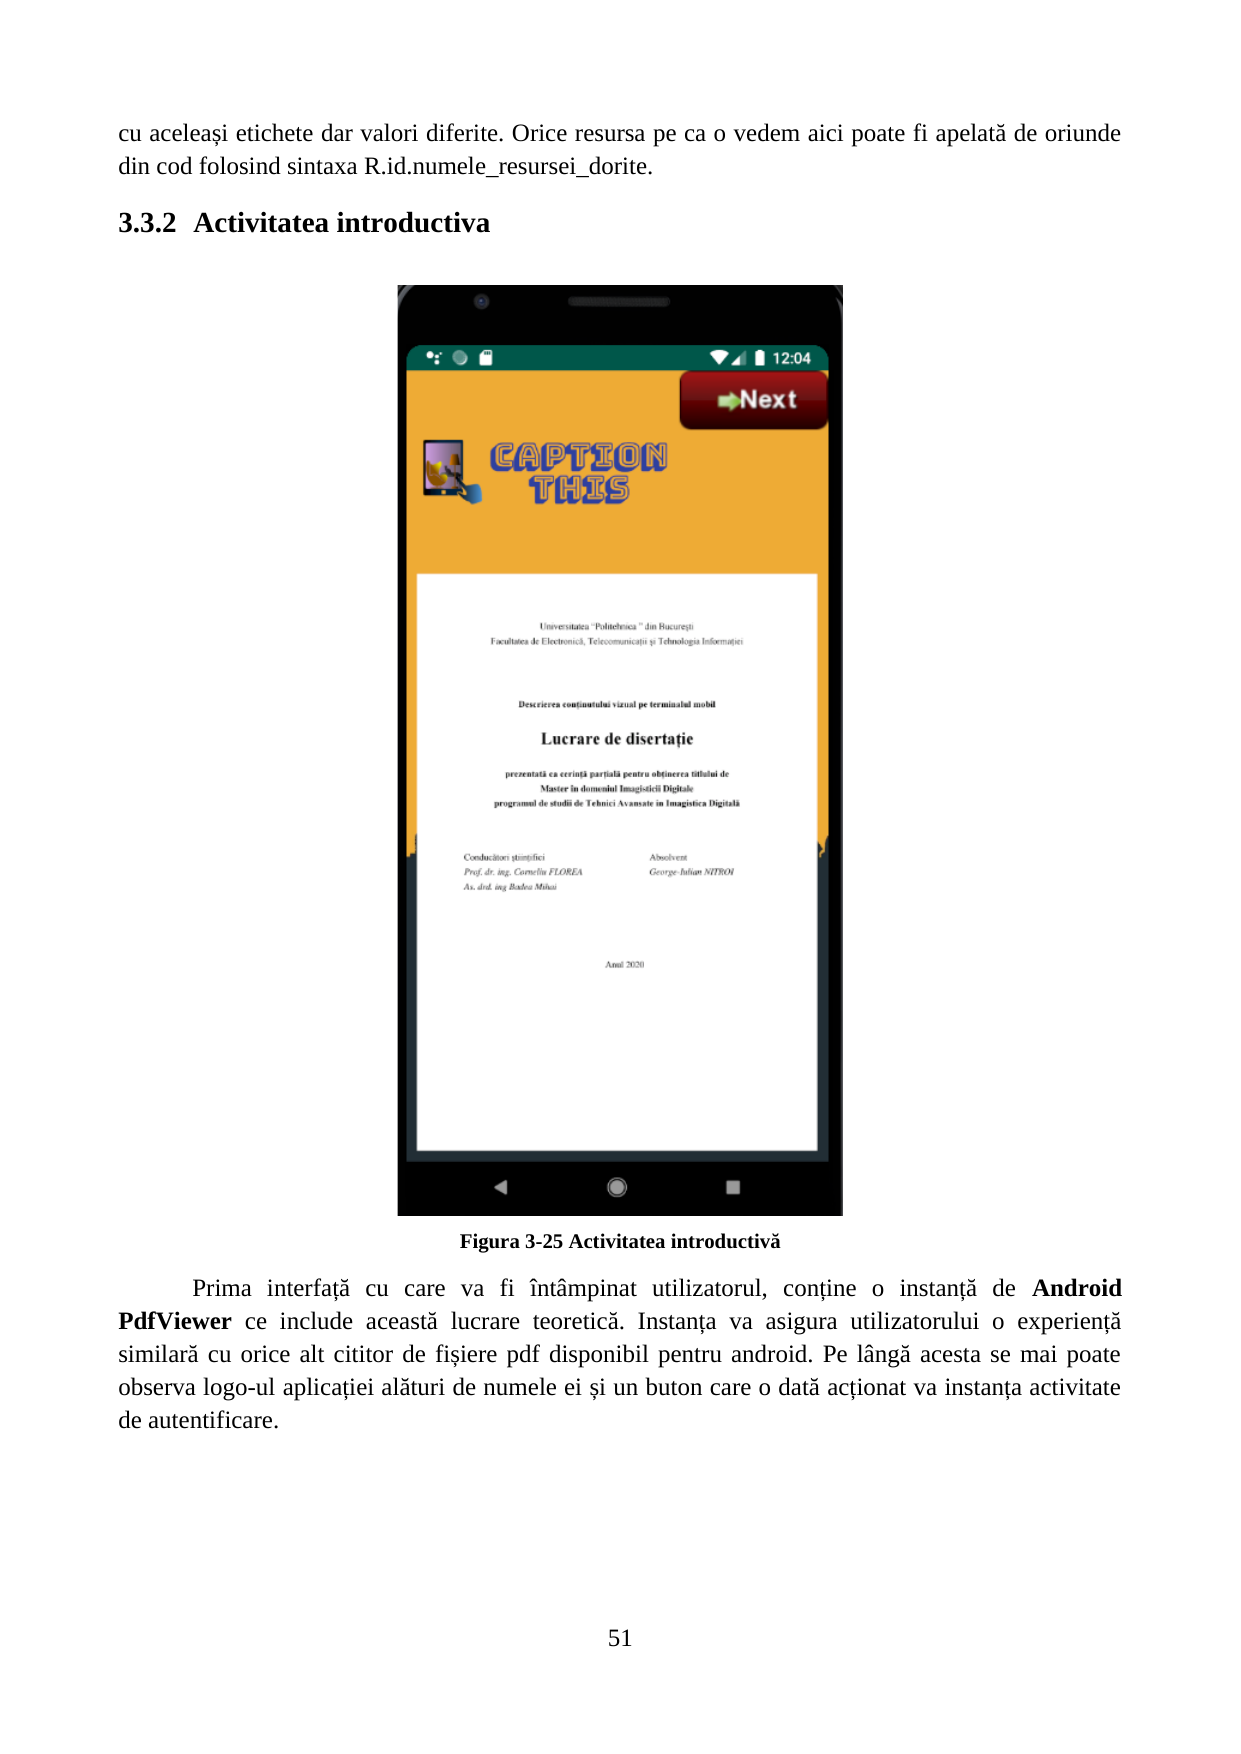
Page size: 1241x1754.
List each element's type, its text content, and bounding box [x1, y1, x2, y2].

text Prima interfață cu care va fi întâmpinat utilizatorul, conține o instanță de Android PdfViewer ce include această lucrare teoretică. Instanța va asigura utilizatorului o experiență similară cu orice alt cititor de fișiere pdf disponibil pentru android. Pe lângă acesta se mai poate observa logo-ul aplicației alături de numele ei și un buton care o dată acționat va instanța activitate de autentificare. [118, 1273, 1122, 1434]
subtitle Activitatea introductiva [118, 205, 1122, 238]
picture [397, 285, 843, 1216]
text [118, 118, 1122, 180]
